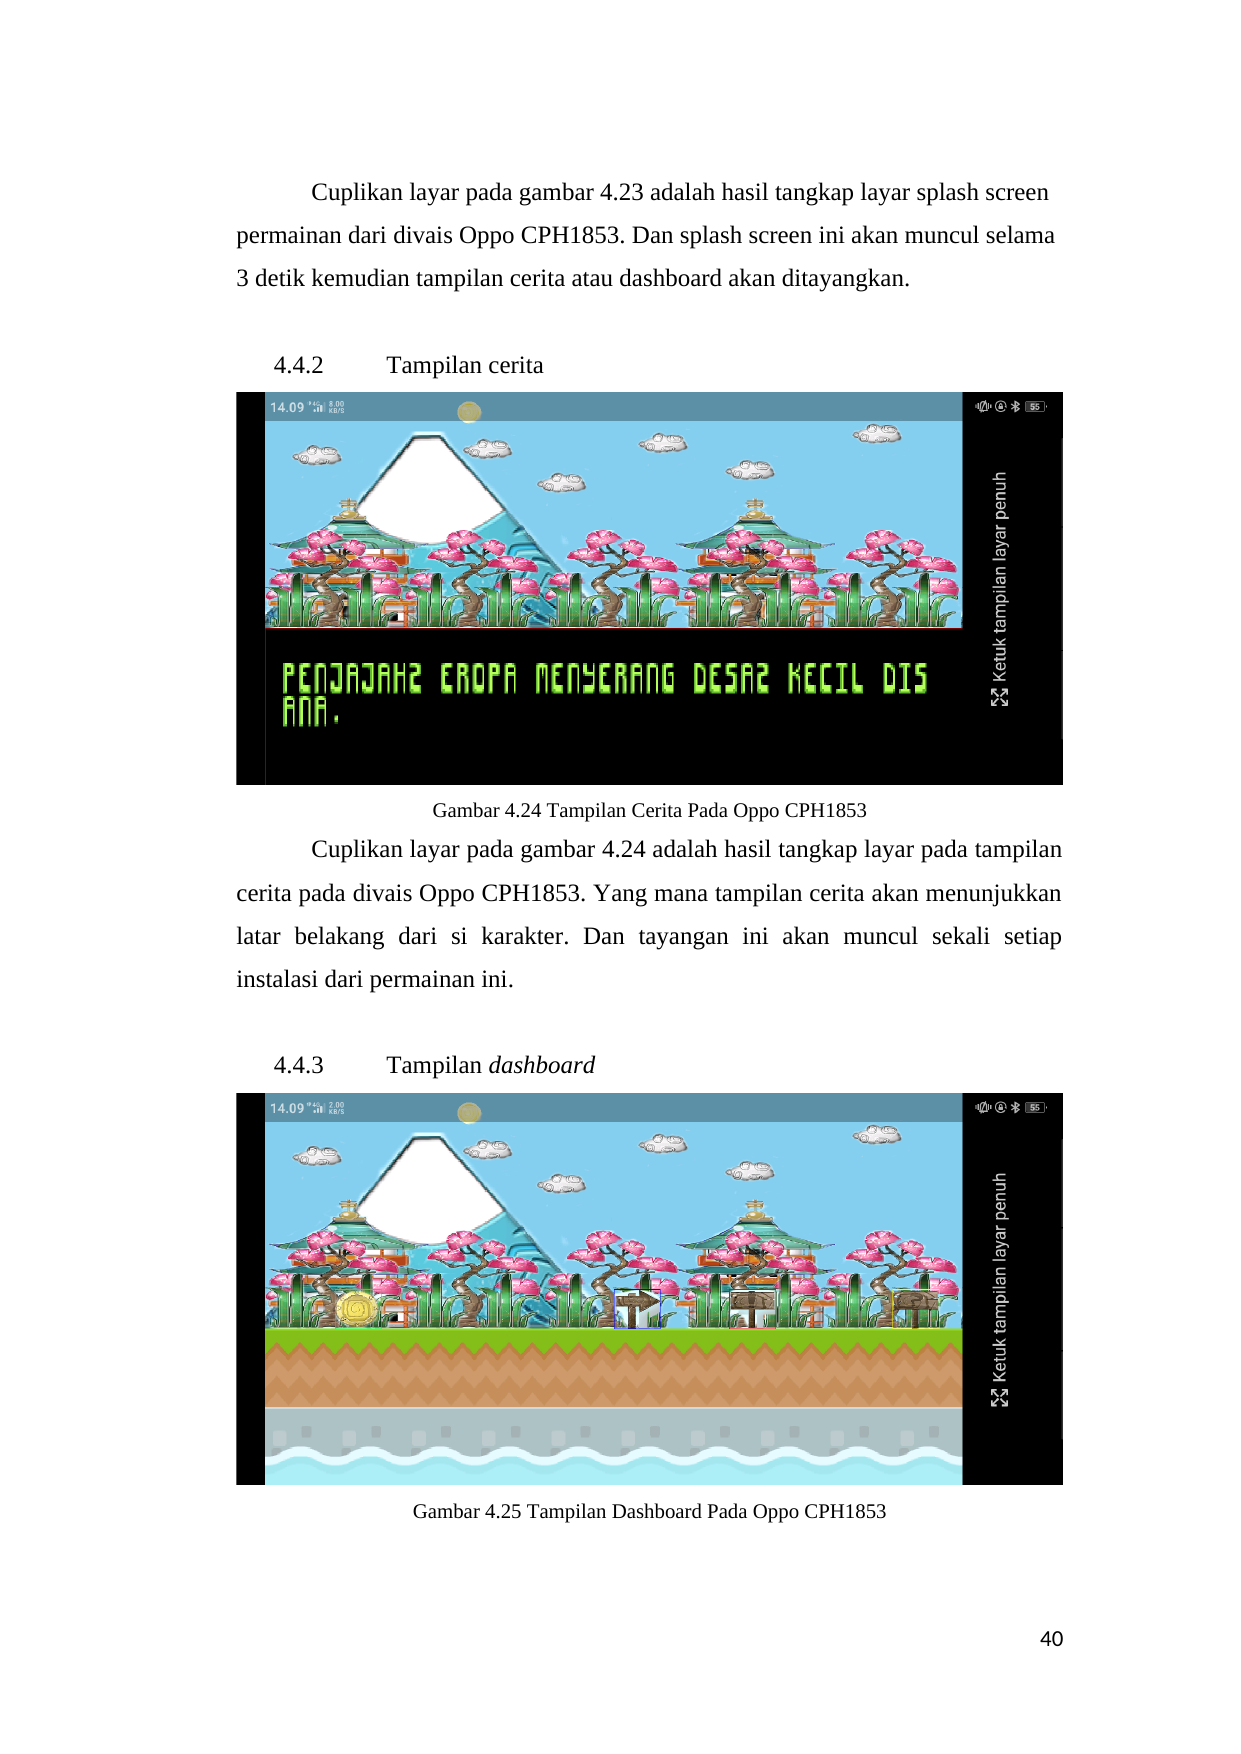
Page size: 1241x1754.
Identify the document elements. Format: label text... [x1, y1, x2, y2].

list Cuplikan layar pada gambar 4.23 adalah hasil tangkap layar splash screen permainan dari divais Oppo CPH1853. Dan splash screen ini akan muncul selama 3 detik kemudian tampilan cerita atau dashboard akan ditayangkan. [236, 177, 1063, 292]
list Cuplikan layar pada gambar 4.24 adalah hasil tangkap layar pada tampilan cerita pada divais Oppo CPH1853. Yang mana tampilan cerita akan menunjukkan latar belakang dari si karakter. Dan tayangan ini akan muncul sekali setiap instalasi dari permainan ini. [236, 834, 1063, 993]
list Tampilan cerita [274, 350, 1063, 378]
list Tampilan dashboard [274, 1050, 1063, 1079]
picture [236, 392, 1063, 785]
list Gambar 4.24 Tampilan Cerita Pada Oppo CPH1853 [236, 798, 1063, 822]
picture [236, 1093, 1063, 1485]
list Gambar 4.25 Tampilan Dashboard Pada Oppo CPH1853 [236, 1499, 1063, 1523]
